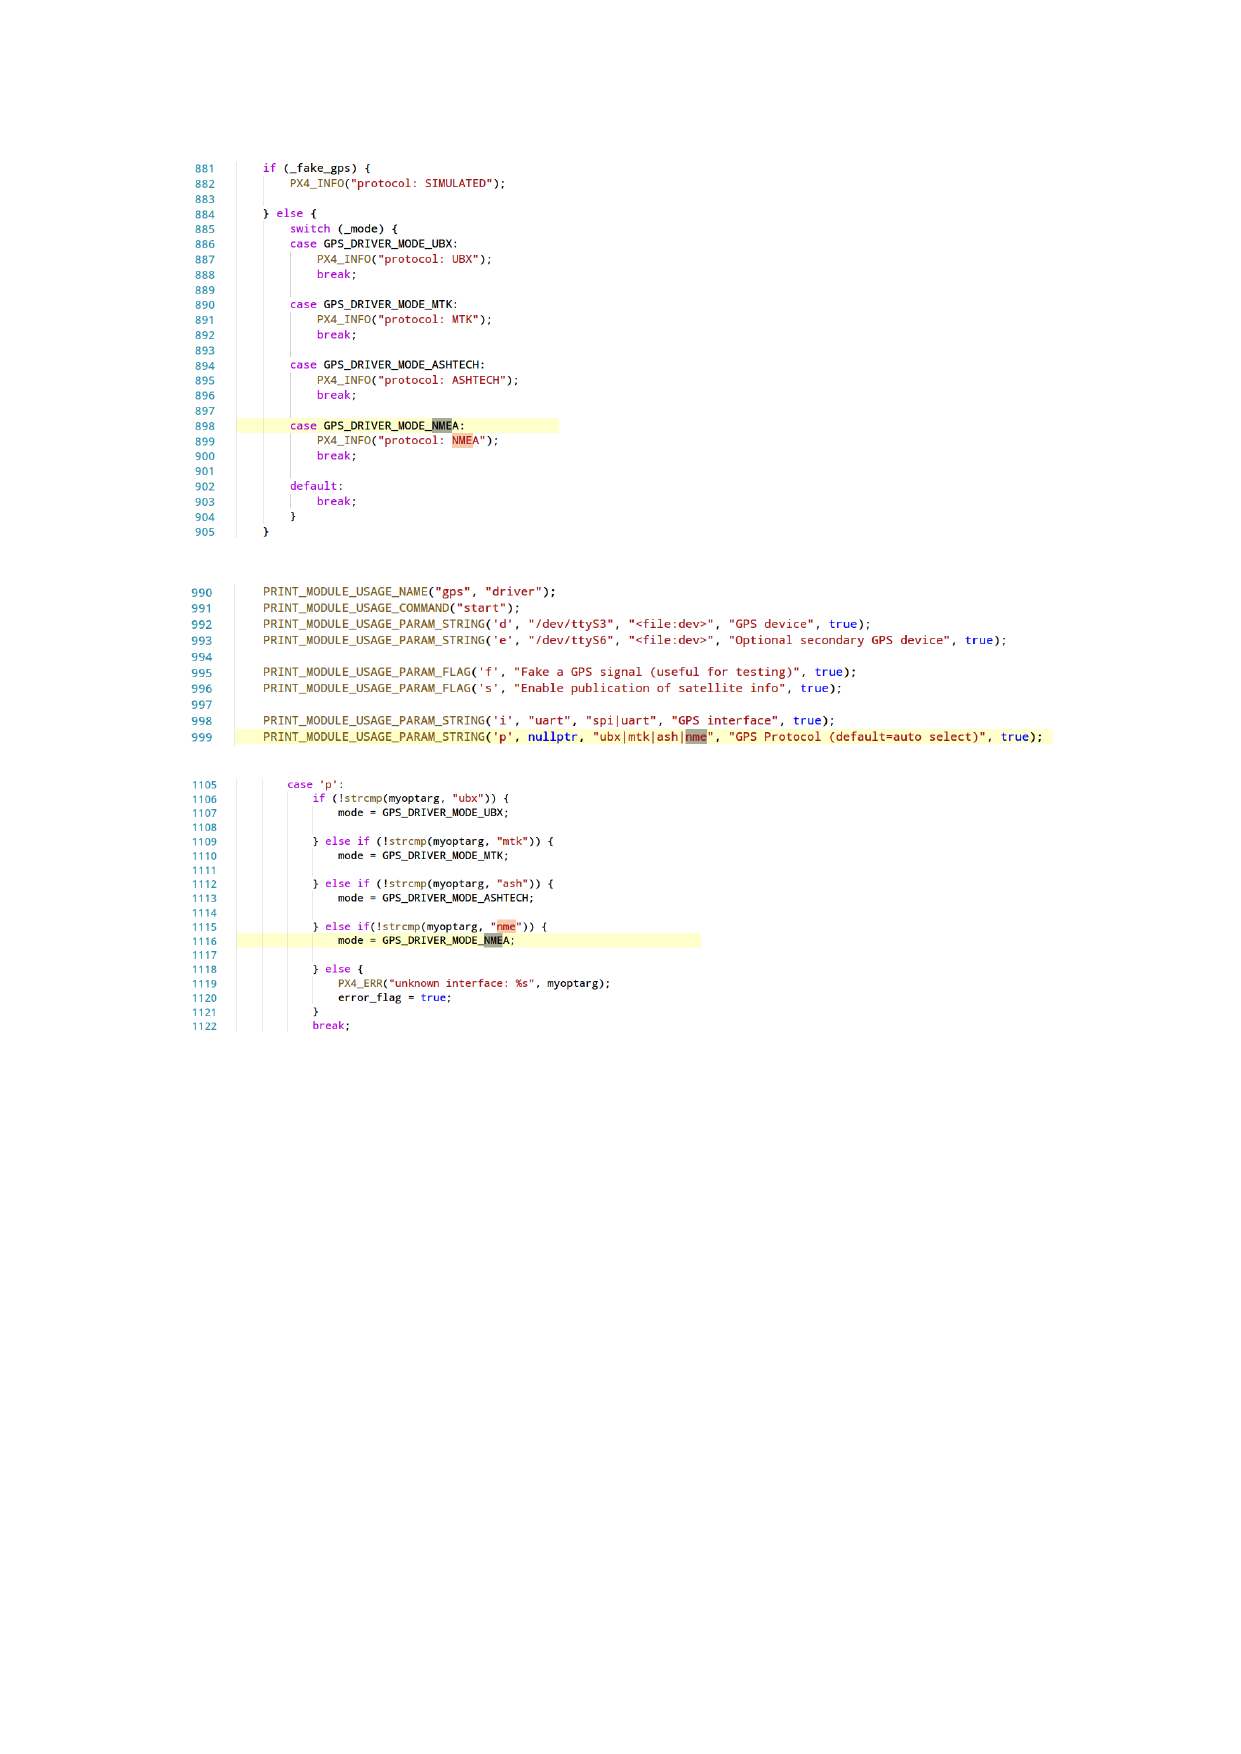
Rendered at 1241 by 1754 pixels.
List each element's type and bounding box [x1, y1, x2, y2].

picture [187, 162, 560, 538]
picture [187, 584, 1053, 746]
picture [187, 779, 702, 1032]
